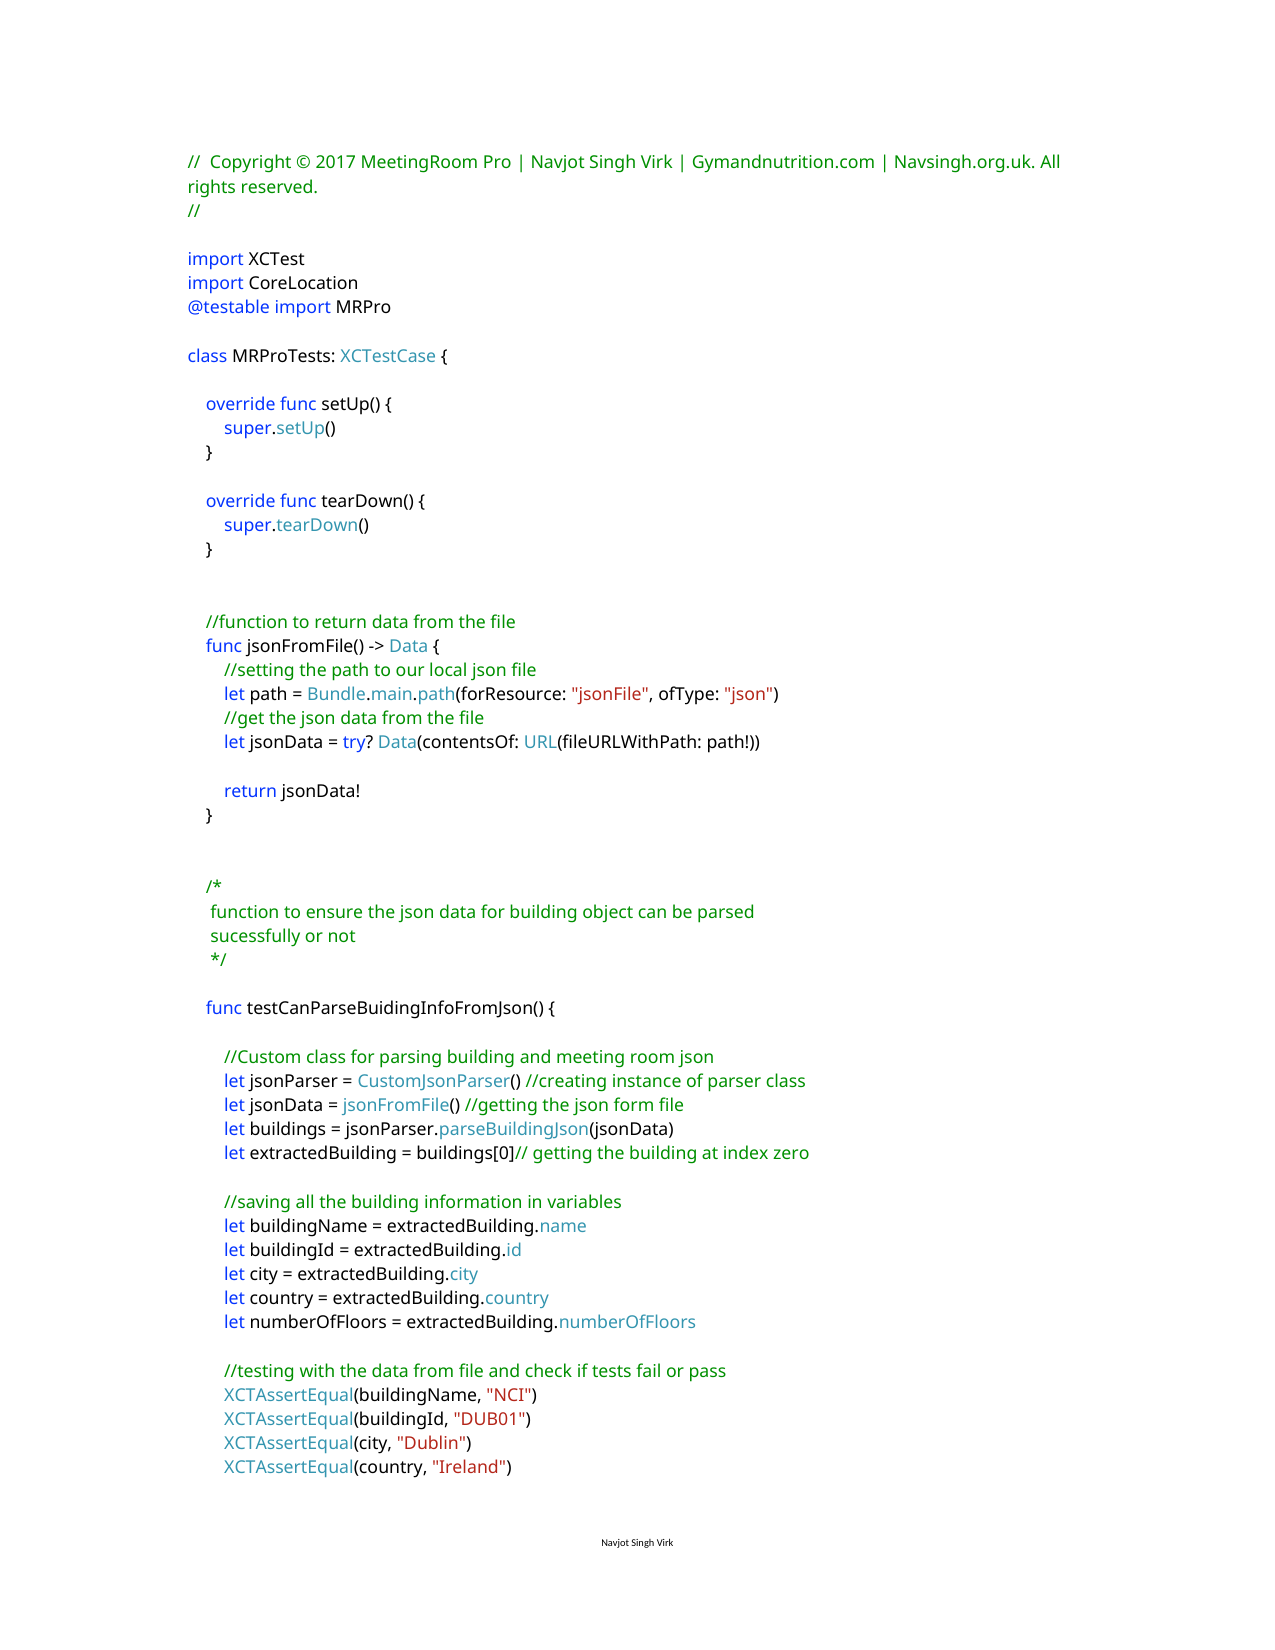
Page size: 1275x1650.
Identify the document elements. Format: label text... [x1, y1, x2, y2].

text //get the json data from the file [187, 706, 1088, 730]
text //testing with the data from file and check if tests fail or pass [187, 1358, 1088, 1382]
text @testable import MRPro [187, 295, 1088, 319]
text function to ensure the json data for building object can be parsed [187, 899, 1088, 923]
text //function to return data from the file [187, 609, 1088, 633]
text let numberOfFloors = extractedBuilding.numberOfFloors [187, 1310, 1088, 1334]
text override func setUp() { [187, 392, 1088, 416]
text let buildingId = extractedBuilding.id [187, 1237, 1088, 1262]
text sucessfully or not [187, 923, 1088, 947]
text //saving all the building information in variables [187, 1189, 1088, 1213]
text let jsonData = jsonFromFile() //getting the json form file [187, 1092, 1088, 1117]
text let buildings = jsonParser.parseBuildingJson(jsonData) [187, 1117, 1088, 1141]
text //setting the path to our local json file [187, 657, 1088, 682]
text XCTAssertEqual(country, "Ireland") [187, 1455, 1088, 1479]
text let extractedBuilding = buildings[0]// getting the building at index zero [187, 1141, 1088, 1165]
text } [187, 440, 1088, 464]
text let jsonParser = CustomJsonParser() //creating instance of parser class [187, 1068, 1088, 1092]
text import CoreLocation [187, 271, 1088, 295]
text let city = extractedBuilding.city [187, 1262, 1088, 1286]
text } [187, 537, 1088, 561]
text class MRProTests: XCTestCase { [187, 343, 1088, 367]
text let path = Bundle.main.path(forResource: "jsonFile", ofType: "json") [187, 682, 1088, 706]
text // Copyright © 2017 MeetingRoom Pro | Navjot Singh Virk | Gymandnutrition.com | Navsingh.org.uk. All rights reserved. [187, 150, 1088, 198]
text let buildingName = extractedBuilding.name [187, 1213, 1088, 1237]
text override func tearDown() { [187, 488, 1088, 512]
text //Custom class for parsing building and meeting room json [187, 1044, 1088, 1068]
text XCTAssertEqual(buildingId, "DUB01") [187, 1407, 1088, 1431]
text func testCanParseBuidingInfoFromJson() { [187, 996, 1088, 1020]
text import XCTest [187, 247, 1088, 271]
text super.tearDown() [187, 512, 1088, 537]
text let jsonData = try? Data(contentsOf: URL(fileURLWithPath: path!)) [187, 730, 1088, 754]
text func jsonFromFile() -> Data { [187, 633, 1088, 657]
text /* [187, 875, 1088, 899]
text XCTAssertEqual(city, "Dublin") [187, 1431, 1088, 1455]
text XCTAssertEqual(buildingName, "NCI") [187, 1382, 1088, 1407]
text super.setUp() [187, 416, 1088, 440]
text } [187, 802, 1088, 827]
text // [187, 198, 1088, 222]
text */ [187, 947, 1088, 972]
text let country = extractedBuilding.country [187, 1286, 1088, 1310]
text return jsonData! [187, 778, 1088, 802]
